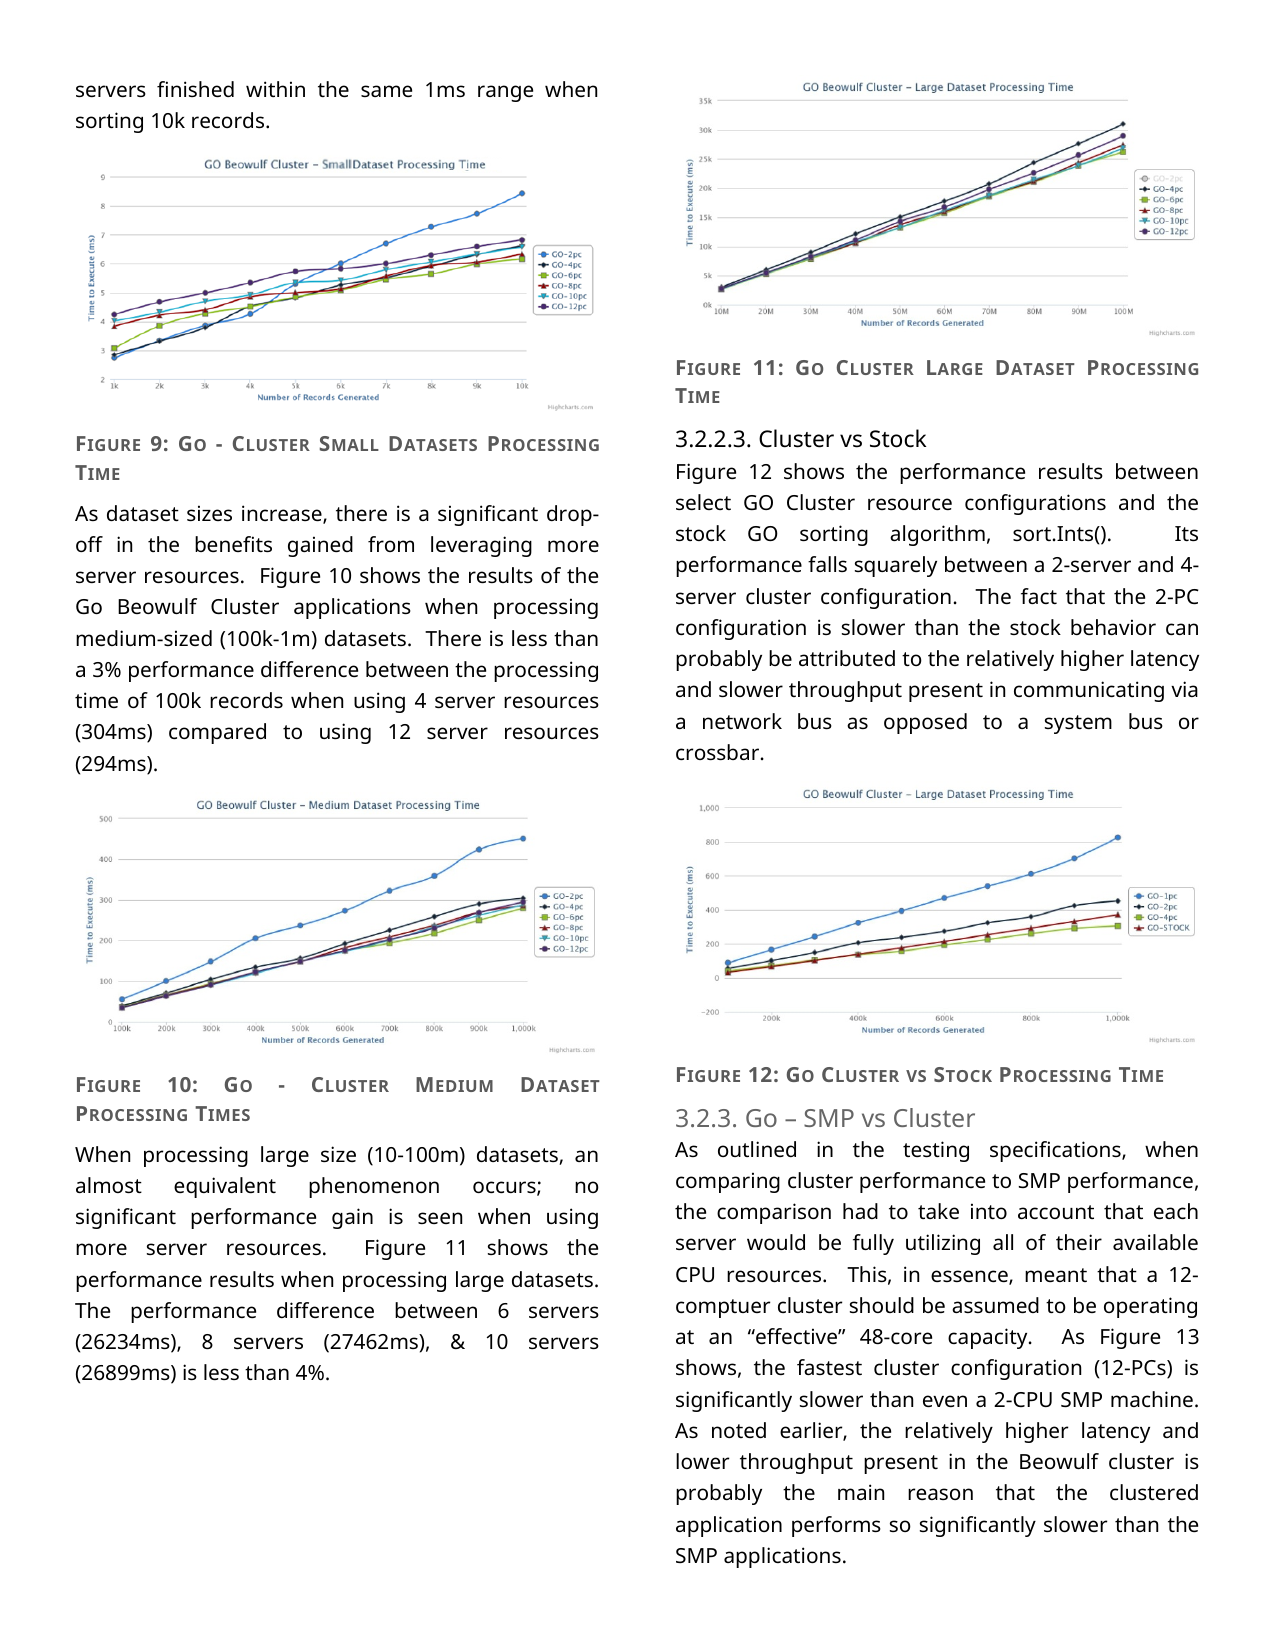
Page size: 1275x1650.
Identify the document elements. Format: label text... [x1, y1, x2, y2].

text Figure 12 shows the performance results between select GO Cluster resource configurations and the stock GO sorting algorithm, sort.Ints(). Its performance falls squarely between a 2-server and 4-server cluster configuration. The fact that the 2-PC configuration is slower than the stock behavior can probably be attributed to the relatively higher latency and slower throughput present in communicating via a network bus as opposed to a system bus or crossbar. [675, 457, 1200, 767]
text As dataset sizes increase, there is a significant drop-off in the benefits gained from leveraging more server resources. Figure 10 shows the results of the Go Beowulf Cluster applications when processing medium-sized (100k-1m) datasets. There is less than a 3% performance difference between the processing time of 100k records when using 4 server resources (304ms) compared to using 12 server resources (294ms). [75, 499, 600, 777]
picture [75, 792, 600, 1055]
text When processing large size (10-100m) datasets, an almost equivalent phenomenon occurs; no significant performance gain is seen when using more server resources. Figure 11 shows the performance results when processing large datasets. The performance difference between 6 servers (26234ms), 8 servers (27462ms), & 10 servers (26899ms) is less than 4%. [75, 1140, 600, 1387]
subtitle Go – SMP vs Cluster [675, 1101, 1200, 1135]
picture [675, 75, 1201, 338]
text As outlined in the testing specifications, when comparing cluster performance to SMP performance, the comparison had to take into account that each server would be fully utilizing all of their available CPU resources. This, in essence, meant that a 12-comptuer cluster should be assumed to be operating at an “effective” 48-core capacity. As Figure 13 shows, the fastest cluster configuration (12-PCs) is significantly slower than even a 2-CPU SMP machine. As noted earlier, the relatively higher latency and lower throughput present in the Beowulf cluster is probably the main reason that the clustered application performs so significantly slower than the SMP applications. [675, 1135, 1200, 1569]
picture [75, 150, 600, 414]
picture [675, 781, 1200, 1045]
subtitle Cluster vs Stock [675, 422, 1200, 454]
